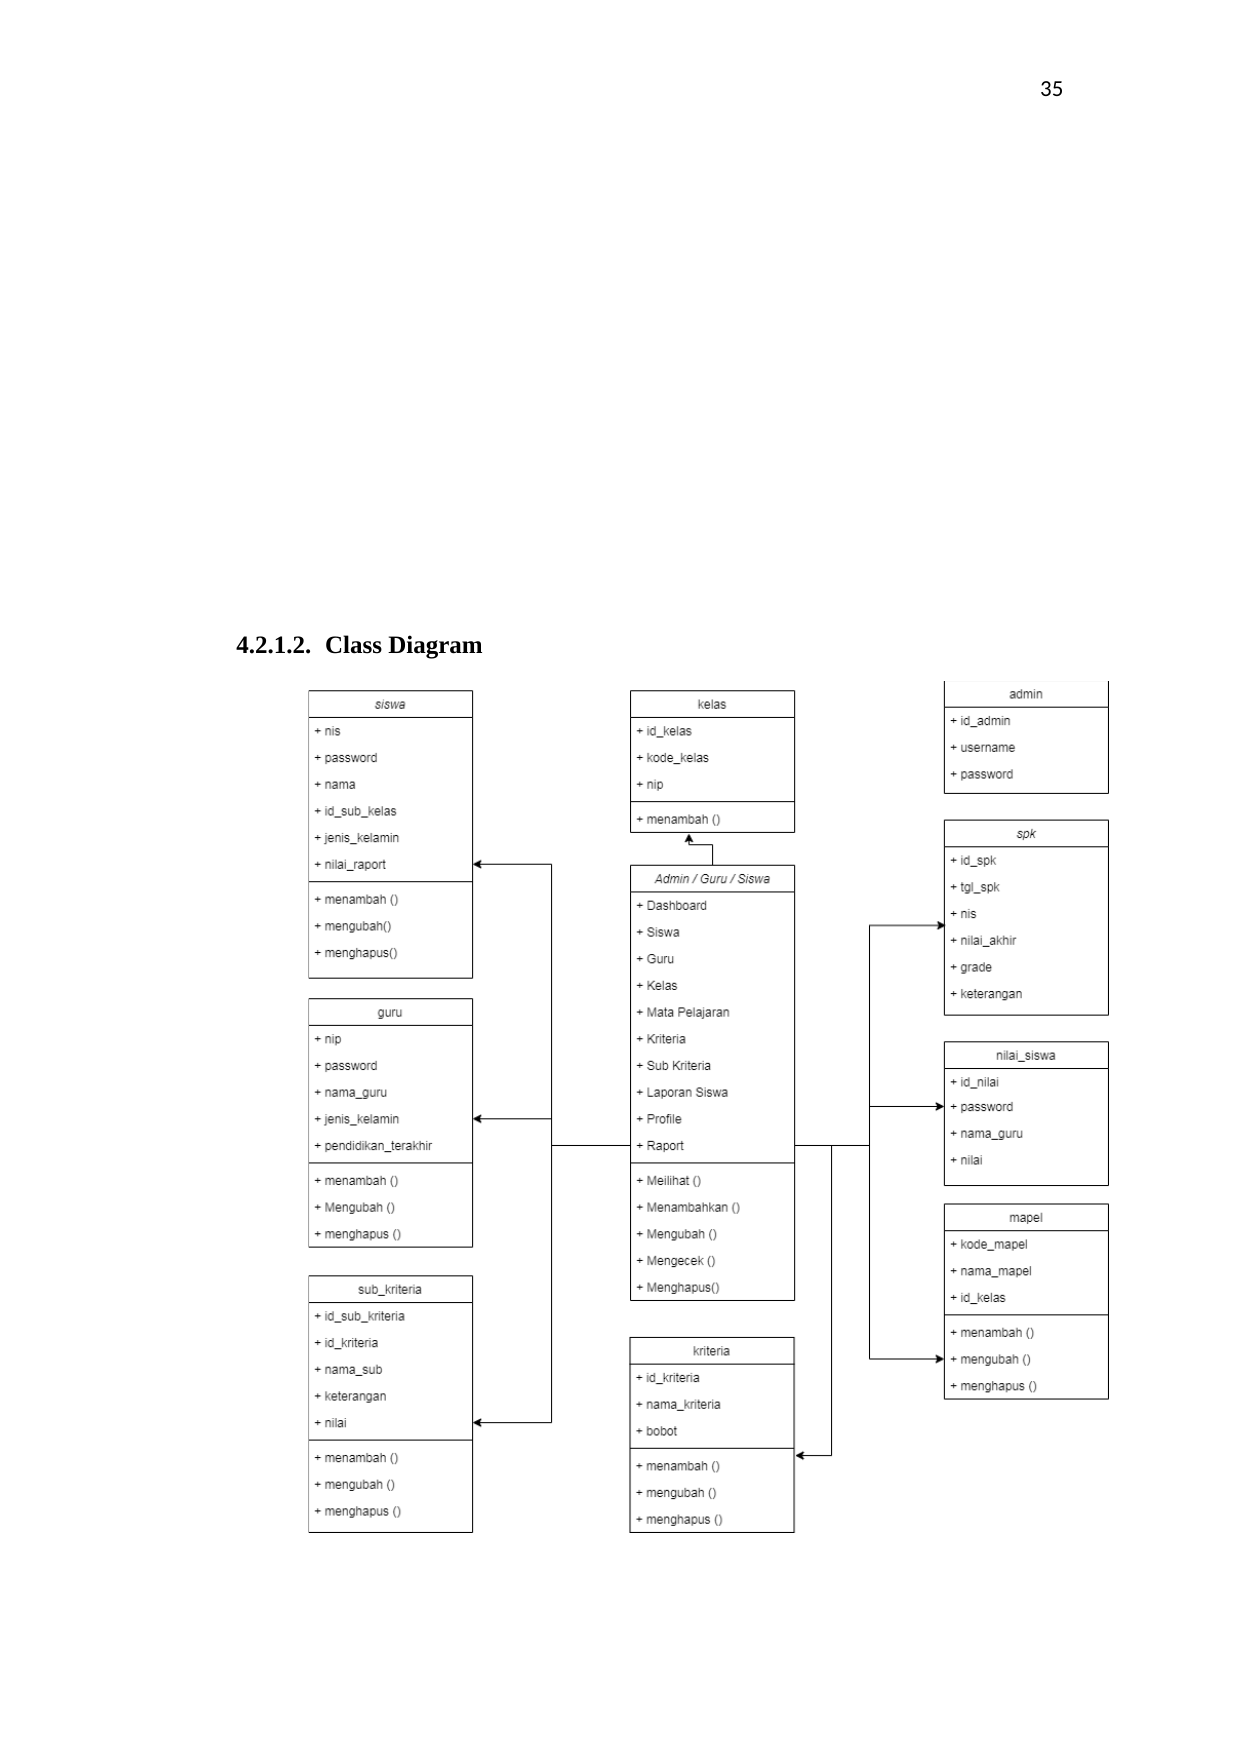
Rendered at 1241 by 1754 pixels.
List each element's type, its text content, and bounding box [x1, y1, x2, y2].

picture [308, 681, 1109, 1533]
subtitle Class Diagram [236, 630, 1063, 659]
